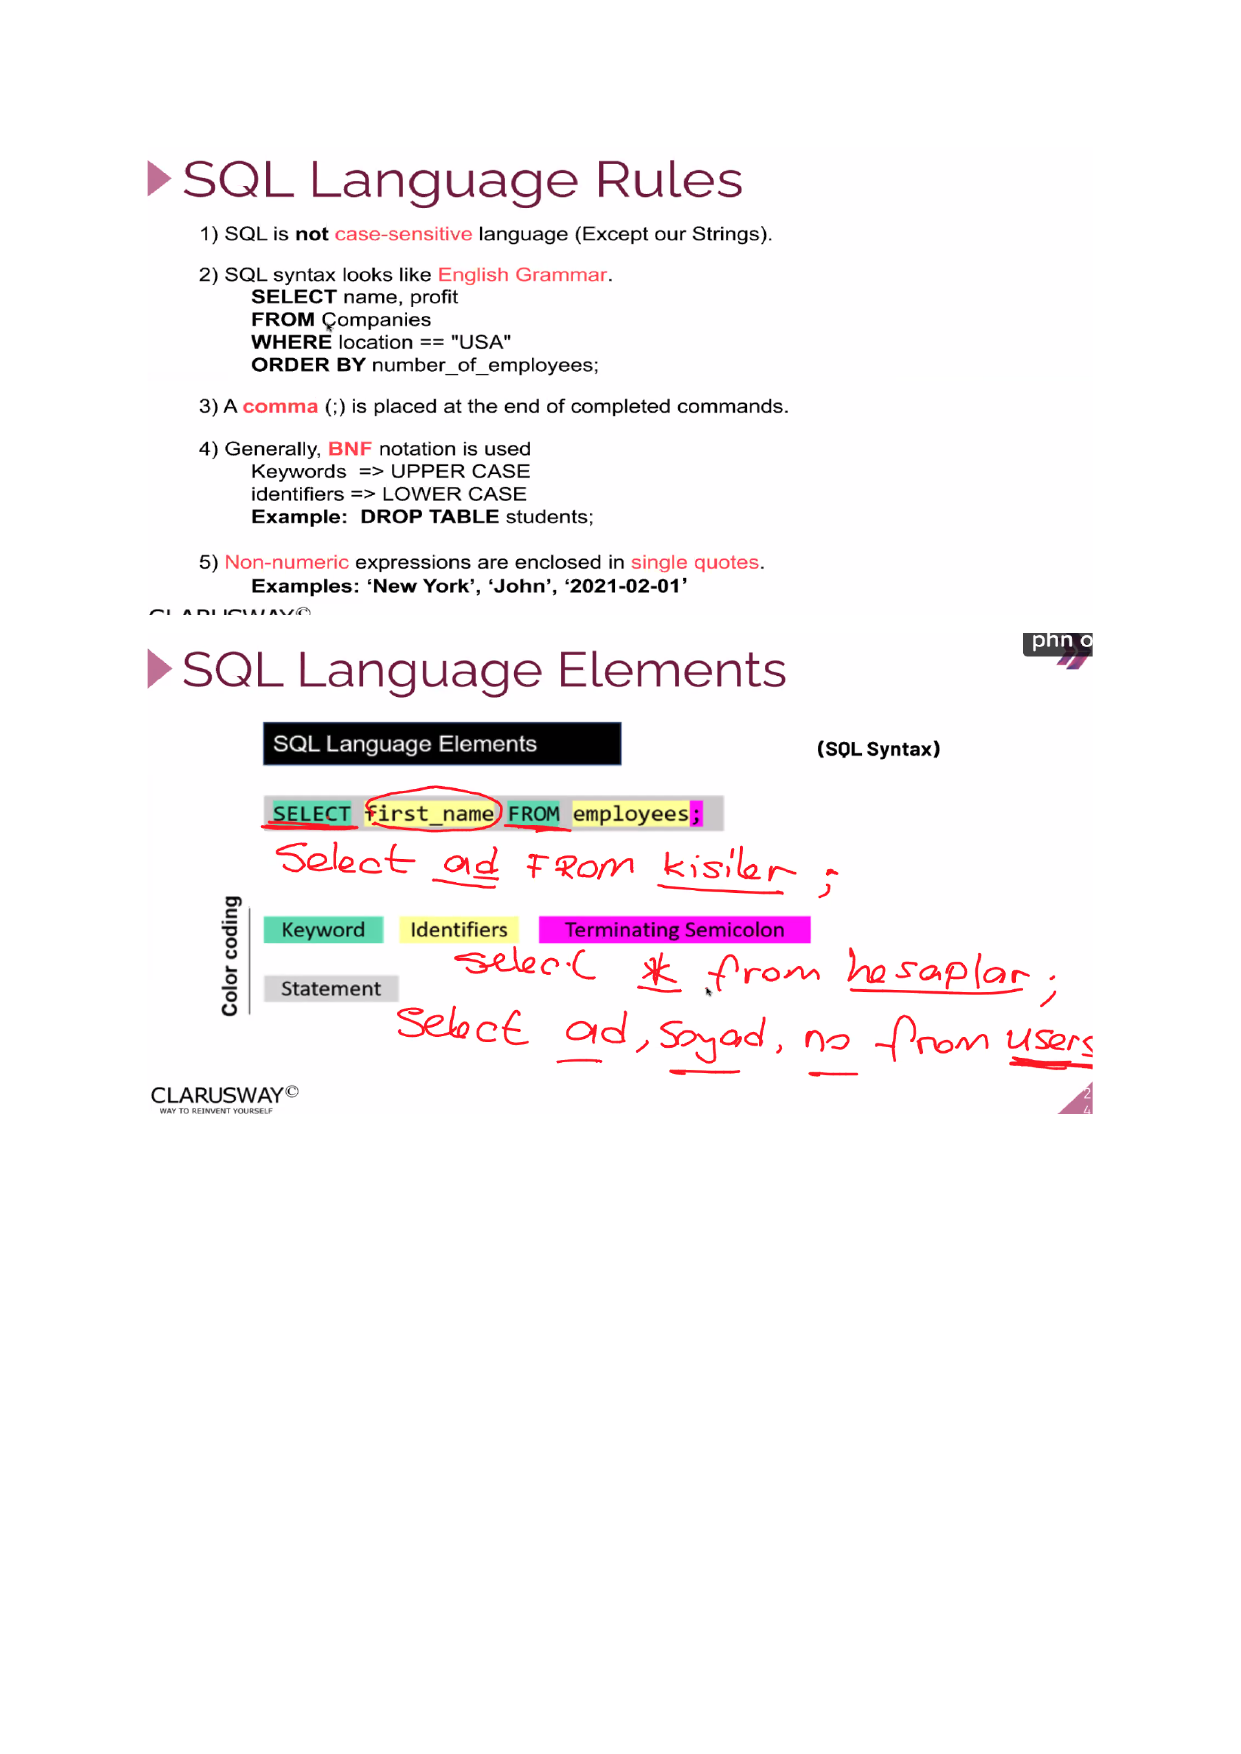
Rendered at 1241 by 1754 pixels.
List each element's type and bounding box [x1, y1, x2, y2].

picture [147, 147, 1093, 615]
picture [147, 633, 1093, 1114]
